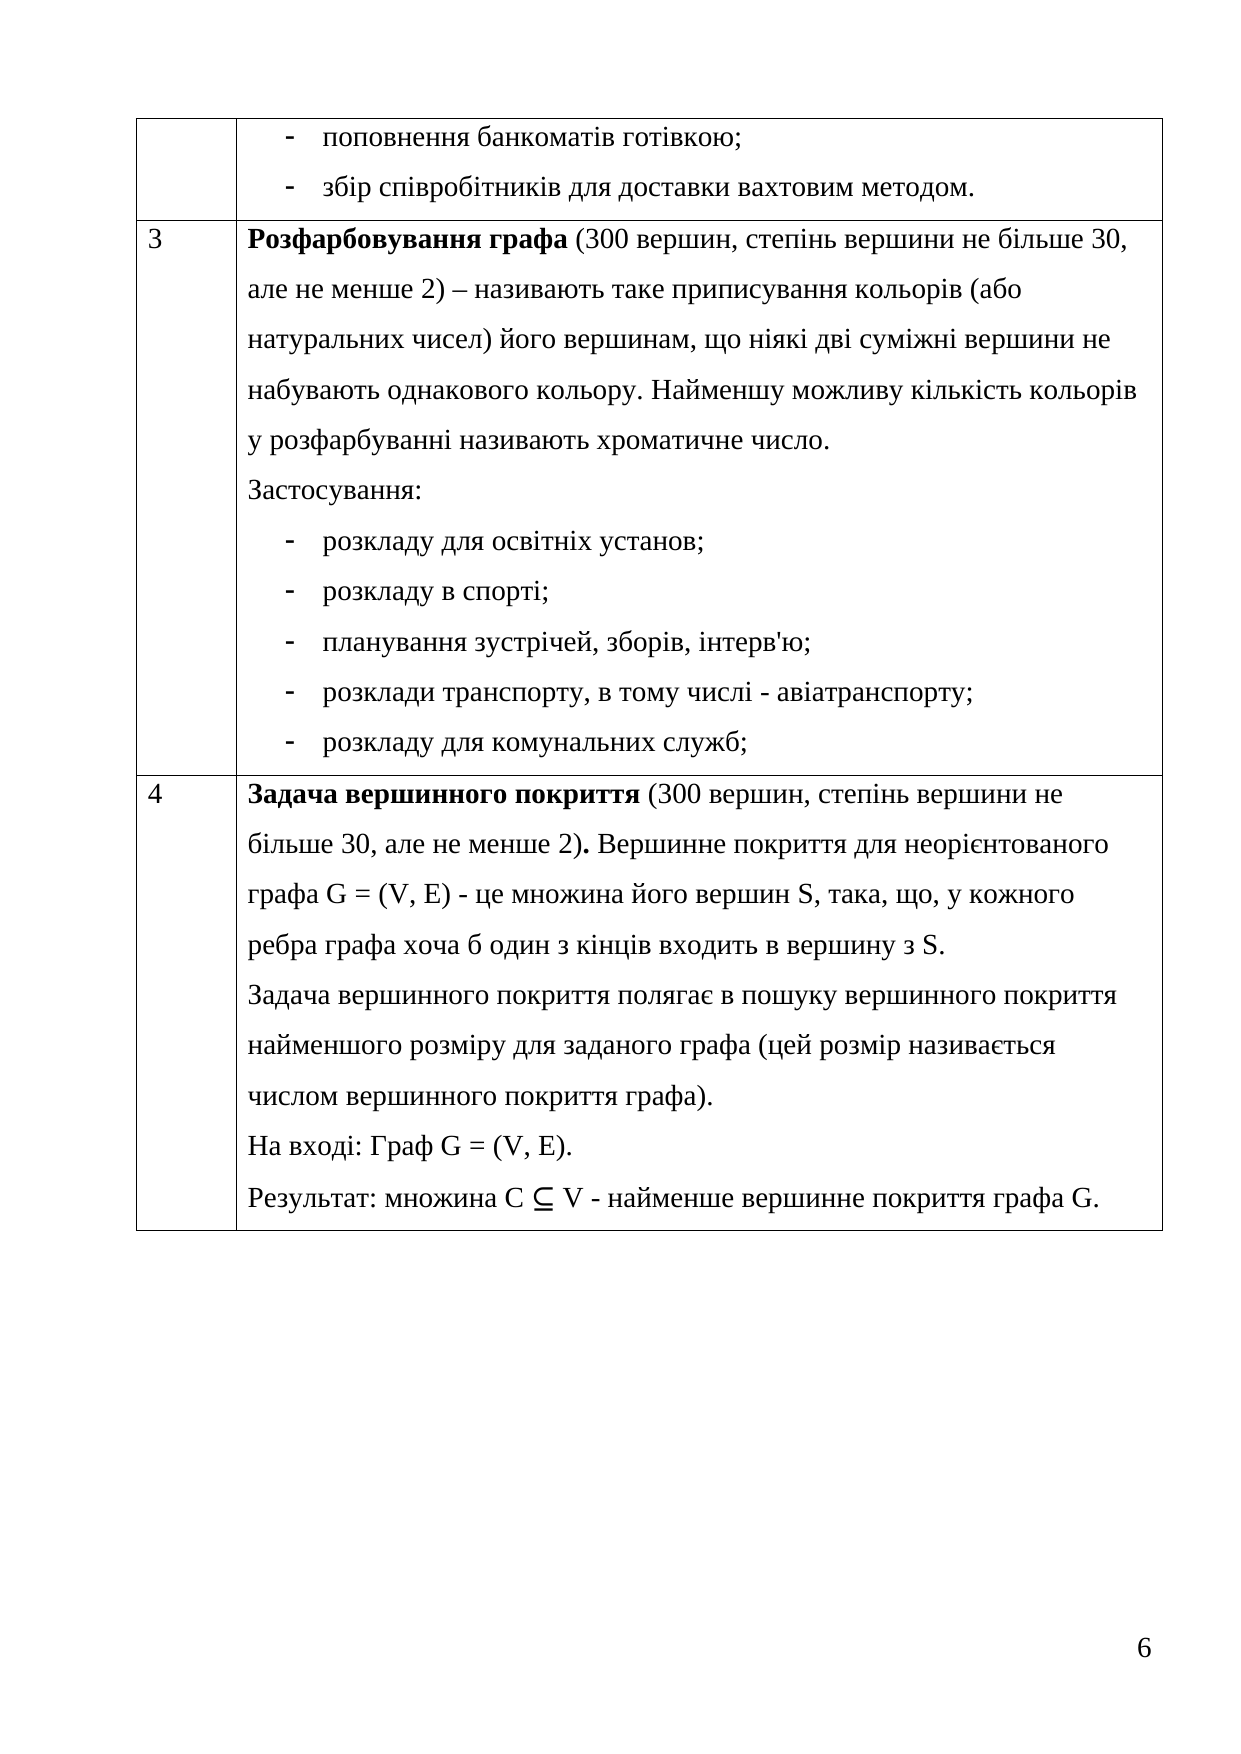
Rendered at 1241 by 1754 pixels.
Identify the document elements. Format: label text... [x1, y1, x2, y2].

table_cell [237, 776, 1162, 1230]
table_cell 2 [137, 119, 236, 220]
table_cell 3 [137, 221, 236, 775]
table_cell Розфарбовування графа (300 вершин, степінь вершини не більше 30, але не менше 2) – називають таке приписування кольорів (або натуральних чисел) його вершинам, що ніякі дві суміжні вершини не набувають однакового кольору. Найменшу можливу кількість кольорів у розфарбуванні називають хроматичне число. Застосування: розкладу для освітніх установ; розкладу в спорті; планування зустрічей, зборів, інтерв'ю; розклади транспорту, в тому числі - авіатранспорту; розкладу для комунальних служб; [237, 221, 1162, 775]
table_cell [237, 119, 1162, 220]
table_cell 4 [137, 776, 236, 1230]
